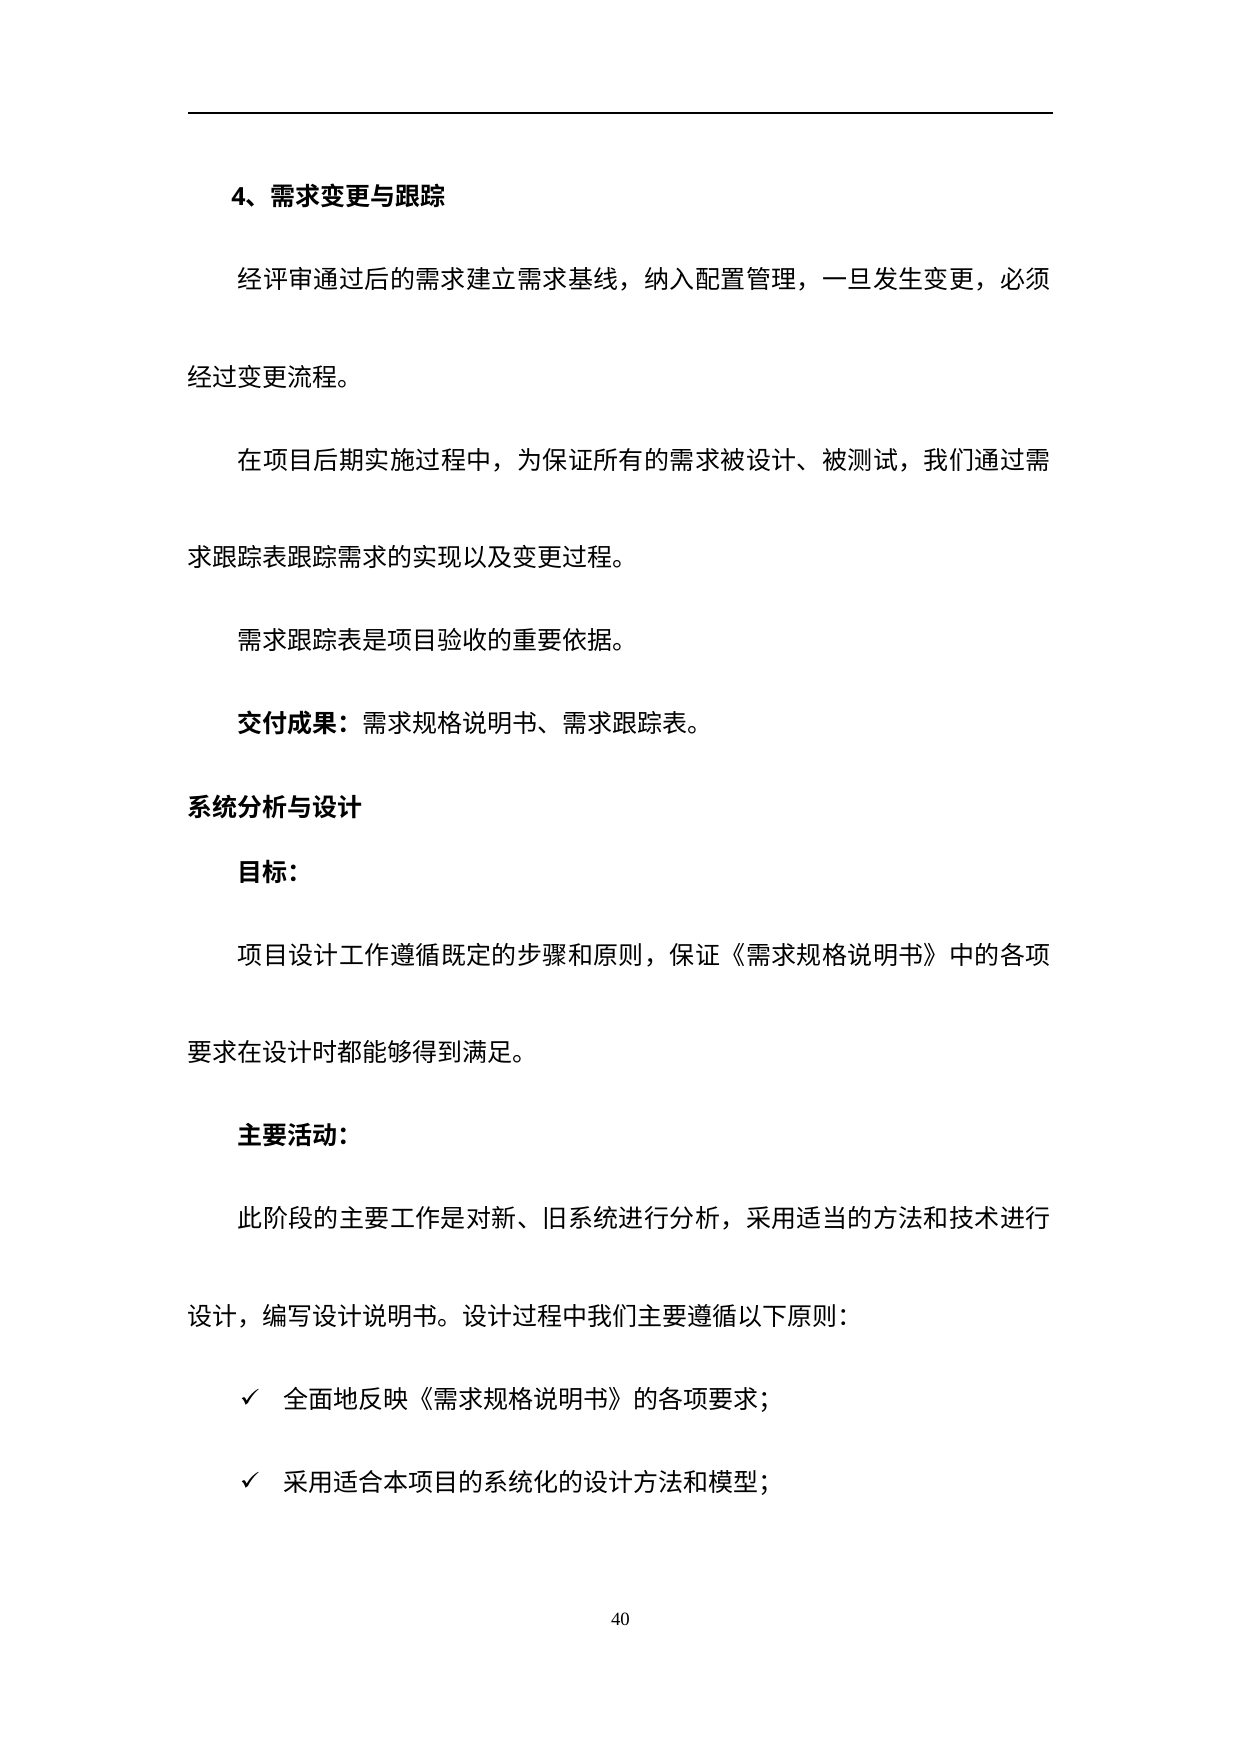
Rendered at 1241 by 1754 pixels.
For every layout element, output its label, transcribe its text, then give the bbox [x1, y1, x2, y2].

text 主要活动： [187, 1101, 1053, 1166]
text 经评审通过后的需求建立需求基线，纳入配置管理，一旦发生变更，必须经过变更流程。 [187, 245, 1053, 408]
text 系统分析与设计 [187, 773, 1053, 838]
text 此阶段的主要工作是对新、旧系统进行分析，采用适当的方法和技术进行设计，编写设计说明书。设计过程中我们主要遵循以下原则： [187, 1184, 1053, 1347]
text 在项目后期实施过程中，为保证所有的需求被设计、被测试，我们通过需求跟踪表跟踪需求的实现以及变更过程。 [187, 426, 1053, 588]
list 采用适合本项目的系统化的设计方法和模型； [239, 1448, 1053, 1513]
text 项目设计工作遵循既定的步骤和原则，保证《需求规格说明书》中的各项要求在设计时都能够得到满足。 [187, 921, 1053, 1083]
text 需求跟踪表是项目验收的重要依据。 [187, 606, 1053, 671]
list 全面地反映《需求规格说明书》的各项要求； [239, 1365, 1053, 1430]
text 4、需求变更与跟踪 [187, 162, 1053, 227]
text 目标： [187, 838, 1053, 903]
text 交付成果：需求规格说明书、需求跟踪表。 [187, 689, 1053, 754]
